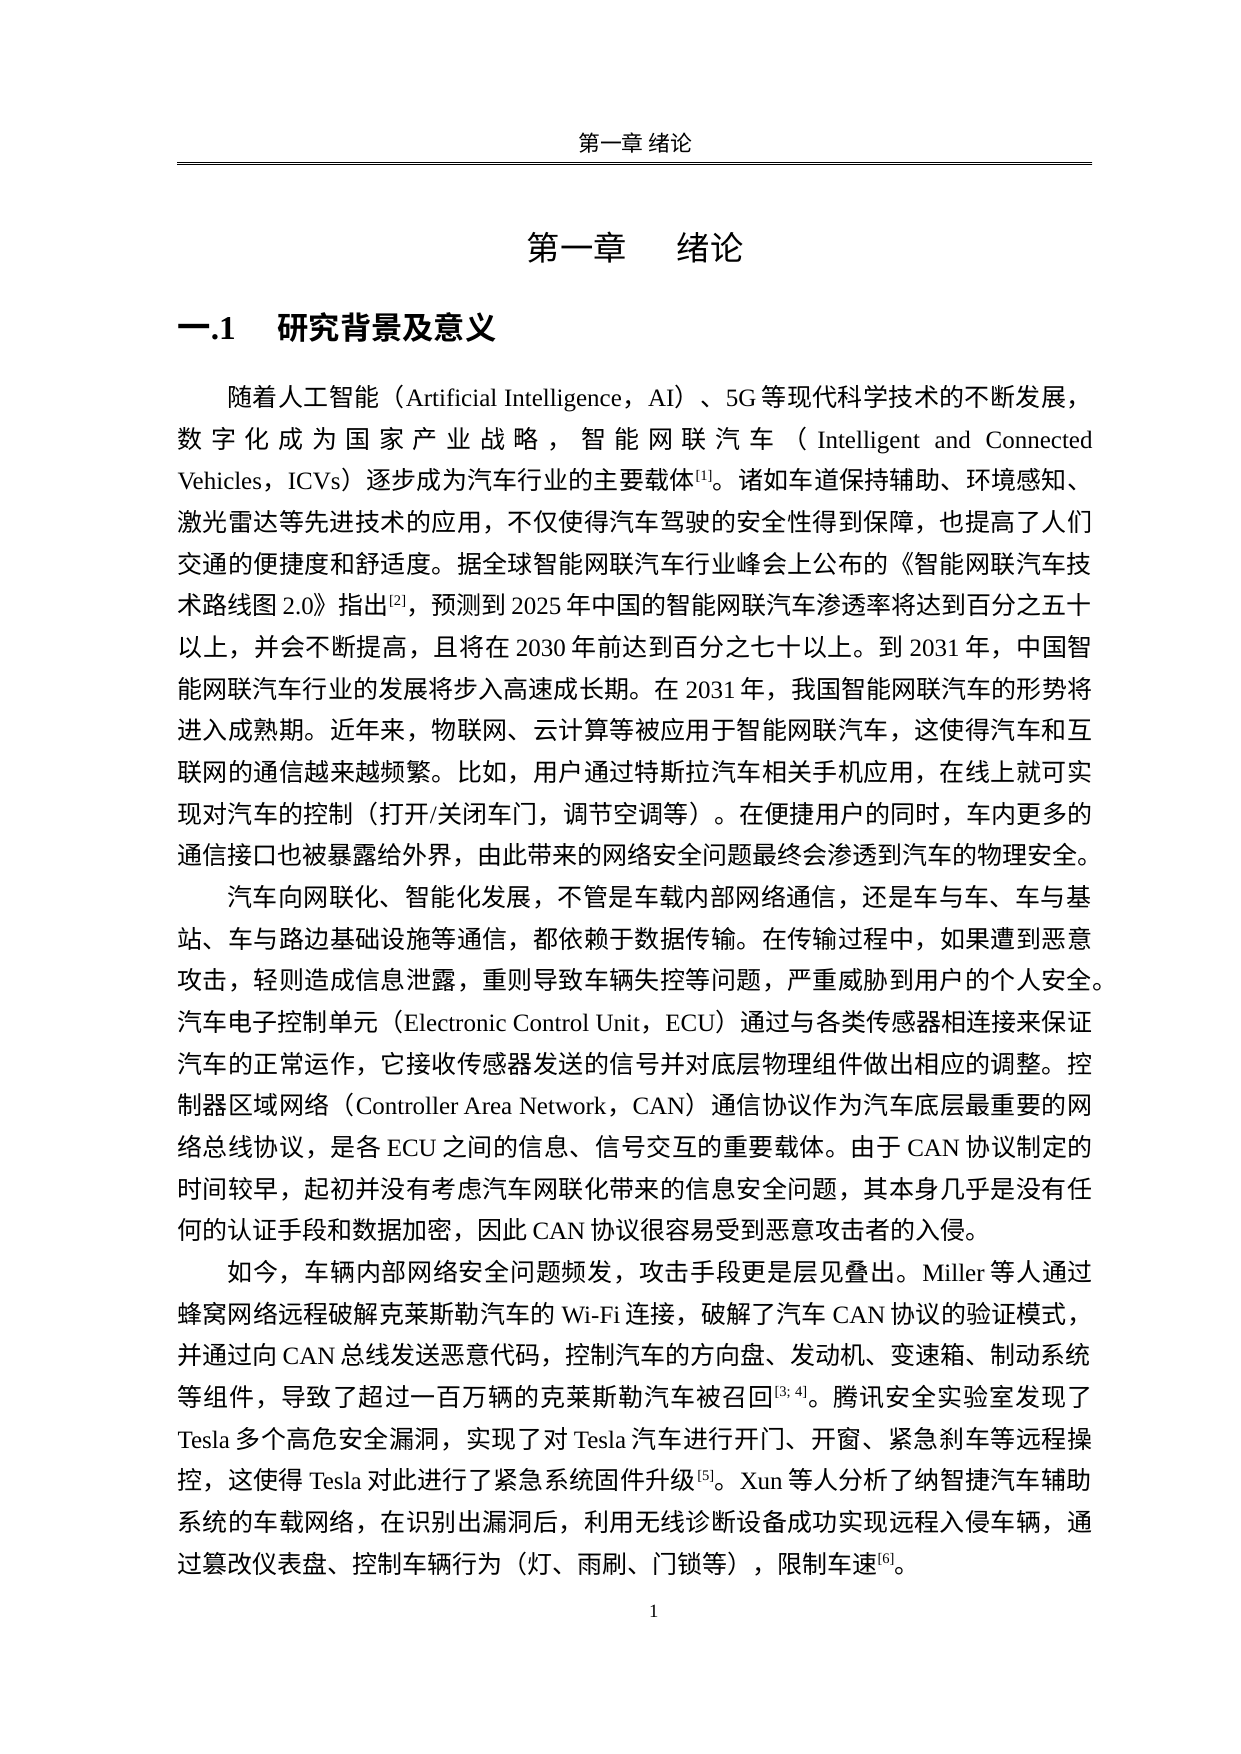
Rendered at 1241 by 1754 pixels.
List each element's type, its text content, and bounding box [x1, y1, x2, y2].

subtitle 研究背景及意义 [177, 306, 1092, 348]
text 如今，车辆内部网络安全问题频发，攻击手段更是层见叠出。Miller等人通过蜂窝网络远程破解克莱斯勒汽车的Wi-Fi连接，破解了汽车CAN协议的验证模式，并通过向CAN总线发送恶意代码，控制汽车的方向盘、发动机、变速箱、制动系统等组件，导致了超过一百万辆的克莱斯勒汽车被召回[3; 4]。腾讯安全实验室发现了Tesla多个高危安全漏洞，实现了对Tesla汽车进行开门、开窗、紧急刹车等远程操控，这使得Tesla对此进行了紧急系统固件升级[5]。Xun等人分析了纳智捷汽车辅助系统的车载网络，在识别出漏洞后，利用无线诊断设备成功实现远程入侵车辆，通过篡改仪表盘、控制车辆行为（灯、雨刷、门锁等），限制车速[6]。 [177, 1248, 1092, 1581]
subtitle 绪论 [177, 227, 1092, 269]
text 汽车向网联化、智能化发展，不管是车载内部网络通信，还是车与车、车与基站、车与路边基础设施等通信，都依赖于数据传输。在传输过程中，如果遭到恶意攻击，轻则造成信息泄露，重则导致车辆失控等问题，严重威胁到用户的个人安全。汽车电子控制单元（Electronic Control Unit，ECU）通过与各类传感器相连接来保证汽车的正常运作，它接收传感器发送的信号并对底层物理组件做出相应的调整。控制器区域网络（Controller Area Network，CAN）通信协议作为汽车底层最重要的网络总线协议，是各ECU之间的信息、信号交互的重要载体。由于CAN协议制定的时间较早，起初并没有考虑汽车网联化带来的信息安全问题，其本身几乎是没有任何的认证手段和数据加密，因此CAN协议很容易受到恶意攻击者的入侵。 [177, 873, 1092, 1248]
text 随着人工智能（Artificial Intelligence，AI）、5G等现代科学技术的不断发展，数字化成为国家产业战略，智能网联汽车（Intelligent and Connected Vehicles，ICVs）逐步成为汽车行业的主要载体[1]。诸如车道保持辅助、环境感知、激光雷达等先进技术的应用，不仅使得汽车驾驶的安全性得到保障，也提高了人们交通的便捷度和舒适度。据全球智能网联汽车行业峰会上公布的《智能网联汽车技术路线图2.0》指出[2]，预测到2025年中国的智能网联汽车渗透率将达到百分之五十以上，并会不断提高，且将在2030年前达到百分之七十以上。到2031年，中国智能网联汽车行业的发展将步入高速成长期。在2031年，我国智能网联汽车的形势将进入成熟期。近年来，物联网、云计算等被应用于智能网联汽车，这使得汽车和互联网的通信越来越频繁。比如，用户通过特斯拉汽车相关手机应用，在线上就可实现对汽车的控制（打开/关闭车门，调节空调等）。在便捷用户的同时，车内更多的通信接口也被暴露给外界，由此带来的网络安全问题最终会渗透到汽车的物理安全。 [177, 373, 1092, 873]
